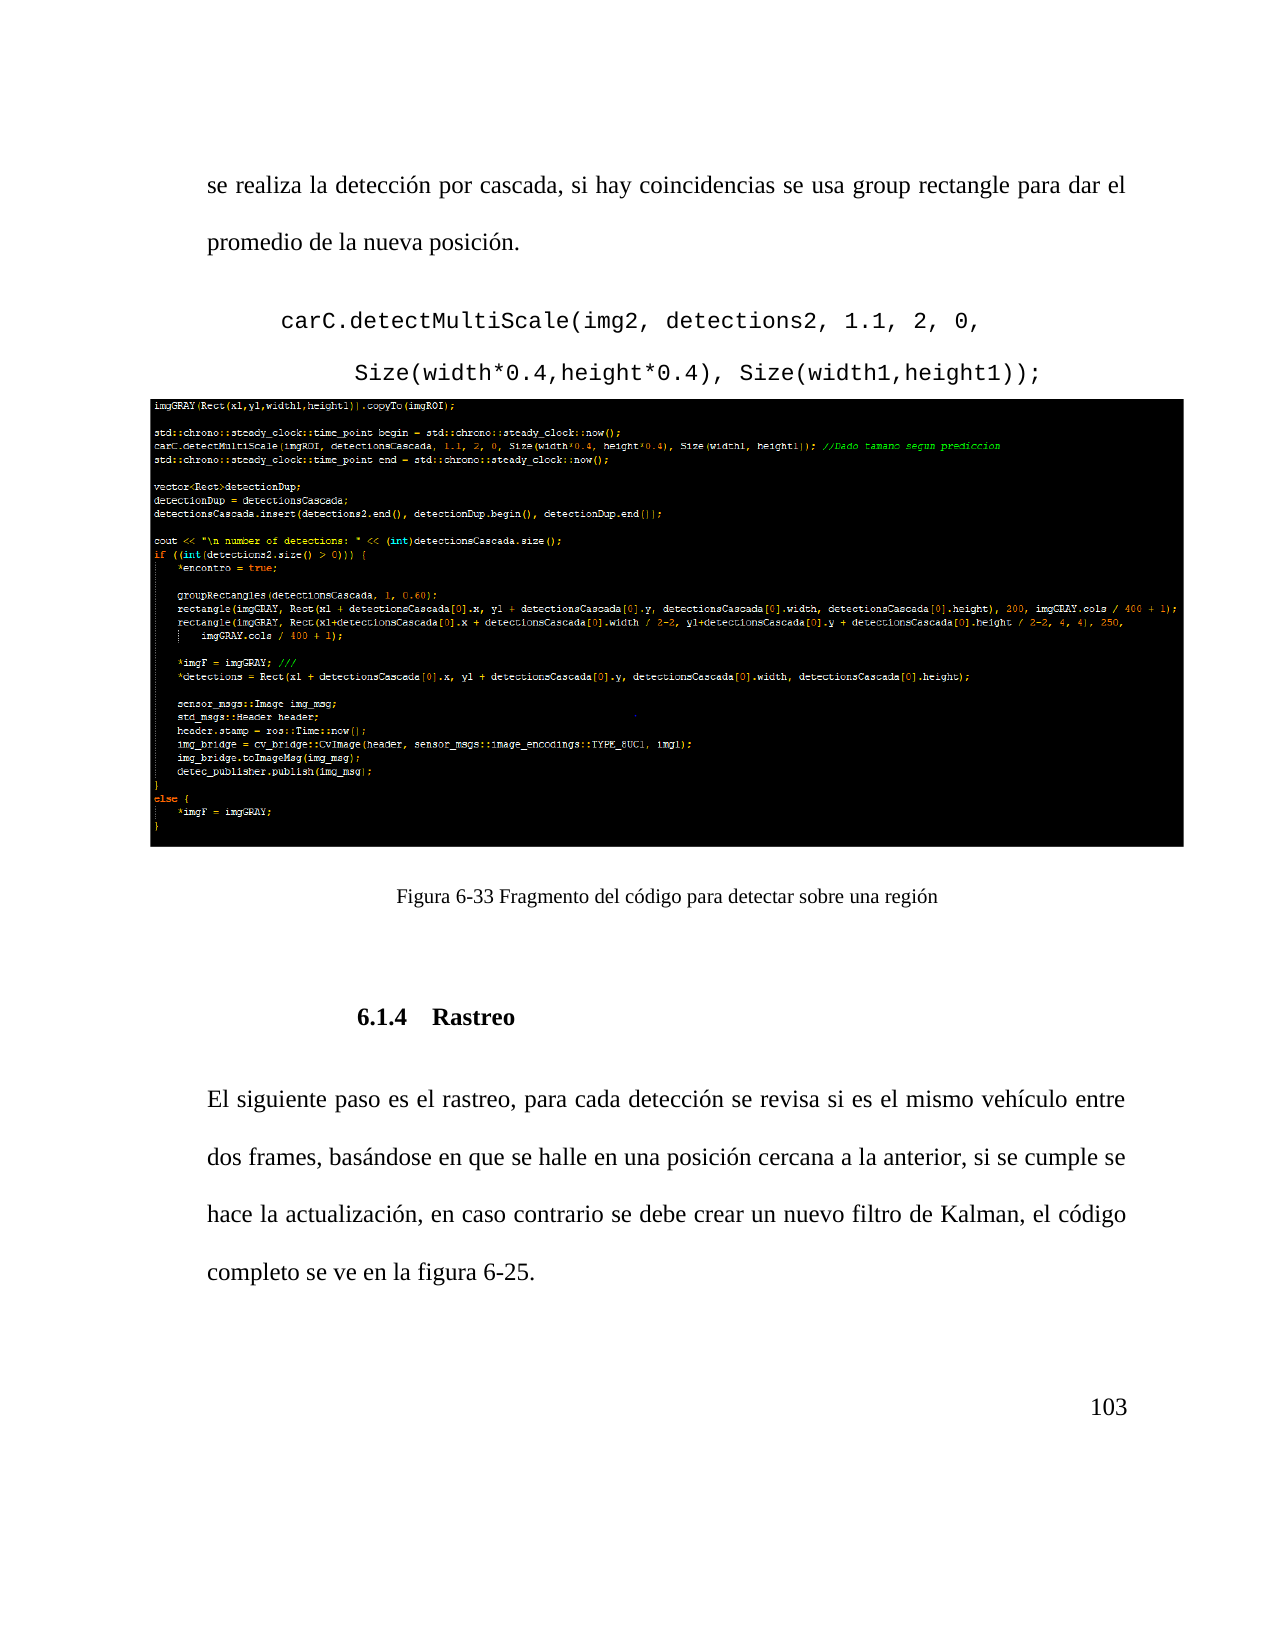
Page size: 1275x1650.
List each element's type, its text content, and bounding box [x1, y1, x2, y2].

text El siguiente paso es el rastreo, para cada detección se revisa si es el mismo vehículo entre dos frames, basándose en que se halle en una posición cercana a la anterior, si se cumple se hace la actualización, en caso contrario se debe crear un nuevo filtro de Kalman, el código completo se ve en la figura 6-25. [207, 1084, 1127, 1286]
picture [150, 399, 1184, 847]
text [207, 170, 1127, 256]
text Size(width*0.4,height*0.4), Size(width1,height1)); [281, 361, 1127, 387]
subtitle Rastreo [357, 1002, 1127, 1031]
text carC.detectMultiScale(img2, detections2, 1.1, 2, 0, [281, 310, 1127, 336]
